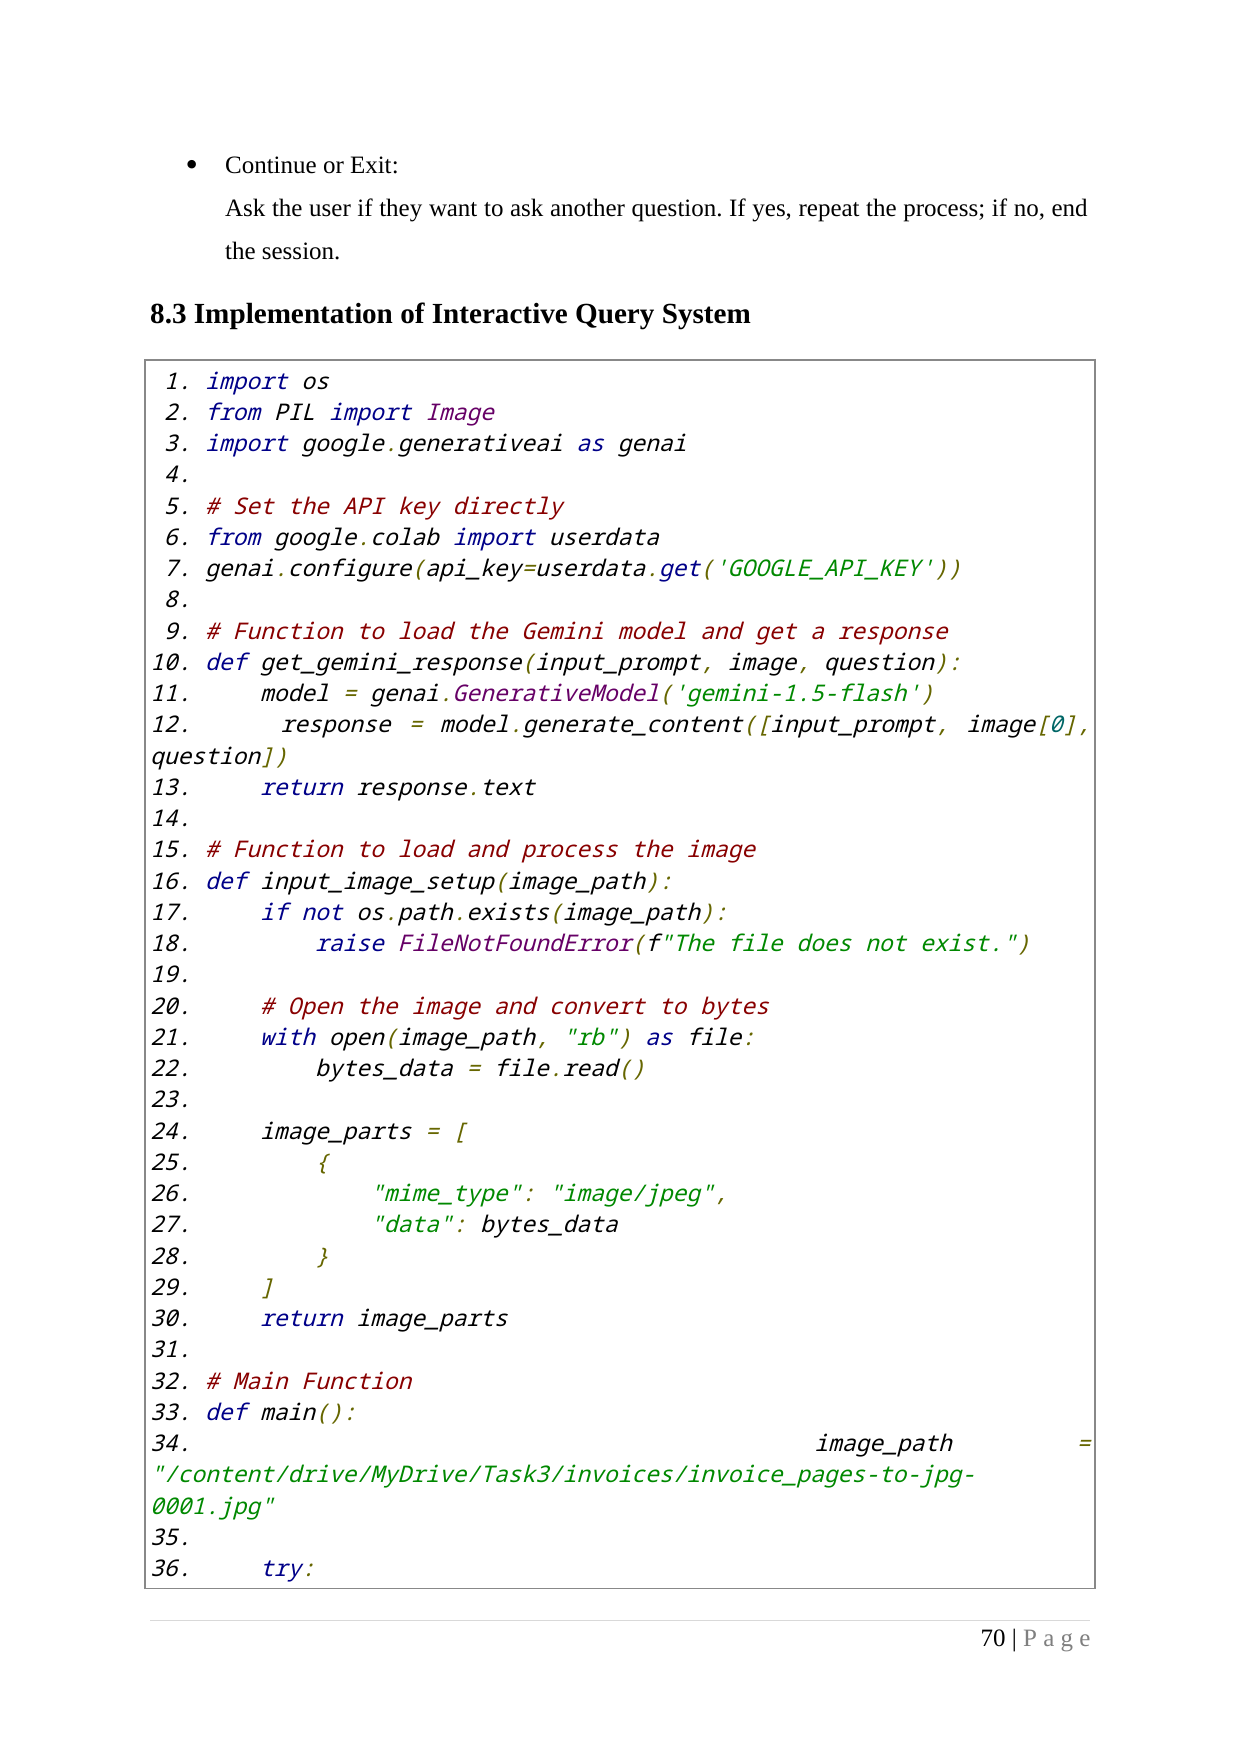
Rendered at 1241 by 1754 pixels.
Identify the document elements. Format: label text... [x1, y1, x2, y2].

text 17. if not os.path.exists(image_path): [150, 896, 1090, 927]
list Continue or Exit: [187, 150, 1090, 179]
text 29. ] [150, 1271, 1090, 1302]
text 22. bytes_data = file.read() [150, 1052, 1090, 1083]
text 26. "mime_type": "image/jpeg", [150, 1177, 1090, 1208]
text 32. # Main Function [150, 1364, 1090, 1396]
text 4. [150, 458, 1090, 489]
text 35. [150, 1521, 1090, 1546]
text 16. def input_image_setup(image_path): [150, 864, 1090, 896]
text 34. image_path = "/content/drive/MyDrive/Task3/invoices/invoice_pages-to-jpg-0001.jpg" [150, 1427, 1090, 1521]
text 19. [150, 958, 1090, 989]
text 7. genai.configure(api_key=userdata.get('GOOGLE_API_KEY')) [150, 552, 1090, 583]
text 2. from PIL import Image [150, 396, 1090, 427]
text 18. raise FileNotFoundError(f"The file does not exist.") [150, 927, 1090, 958]
text 27. "data": bytes_data [150, 1208, 1090, 1239]
subtitle 8.3 Implementation of Interactive Query System [150, 296, 1090, 329]
text 9. # Function to load the Gemini model and get a response [150, 614, 1090, 646]
text 3. import google.generativeai as genai [150, 427, 1090, 458]
text 12. response = model.generate_content([input_prompt, image[0], question]) [150, 708, 1090, 771]
text 30. return image_parts [150, 1302, 1090, 1333]
text 36. try: [146, 1546, 1094, 1588]
text 24. image_parts = [ [150, 1114, 1090, 1146]
text 15. # Function to load and process the image [150, 833, 1090, 864]
text 13. return response.text [150, 771, 1090, 802]
text 11. model = genai.GenerativeModel('gemini-1.5-flash') [150, 677, 1090, 708]
text 33. def main(): [150, 1396, 1090, 1427]
text 10. def get_gemini_response(input_prompt, image, question): [150, 646, 1090, 677]
text 5. # Set the API key directly [150, 489, 1090, 521]
text 8. [150, 583, 1090, 614]
text 31. [150, 1333, 1090, 1364]
text 23. [150, 1083, 1090, 1114]
text 6. from google.colab import userdata [150, 521, 1090, 552]
text 25. { [150, 1146, 1090, 1177]
text 1. import os [146, 361, 1094, 396]
text 28. } [150, 1239, 1090, 1271]
text Ask the user if they want to ask another question. If yes, repeat the process; if no, end the session. [225, 193, 1090, 265]
text 20. # Open the image and convert to bytes [150, 989, 1090, 1021]
text 21. with open(image_path, "rb") as file: [150, 1021, 1090, 1052]
text 14. [150, 802, 1090, 833]
